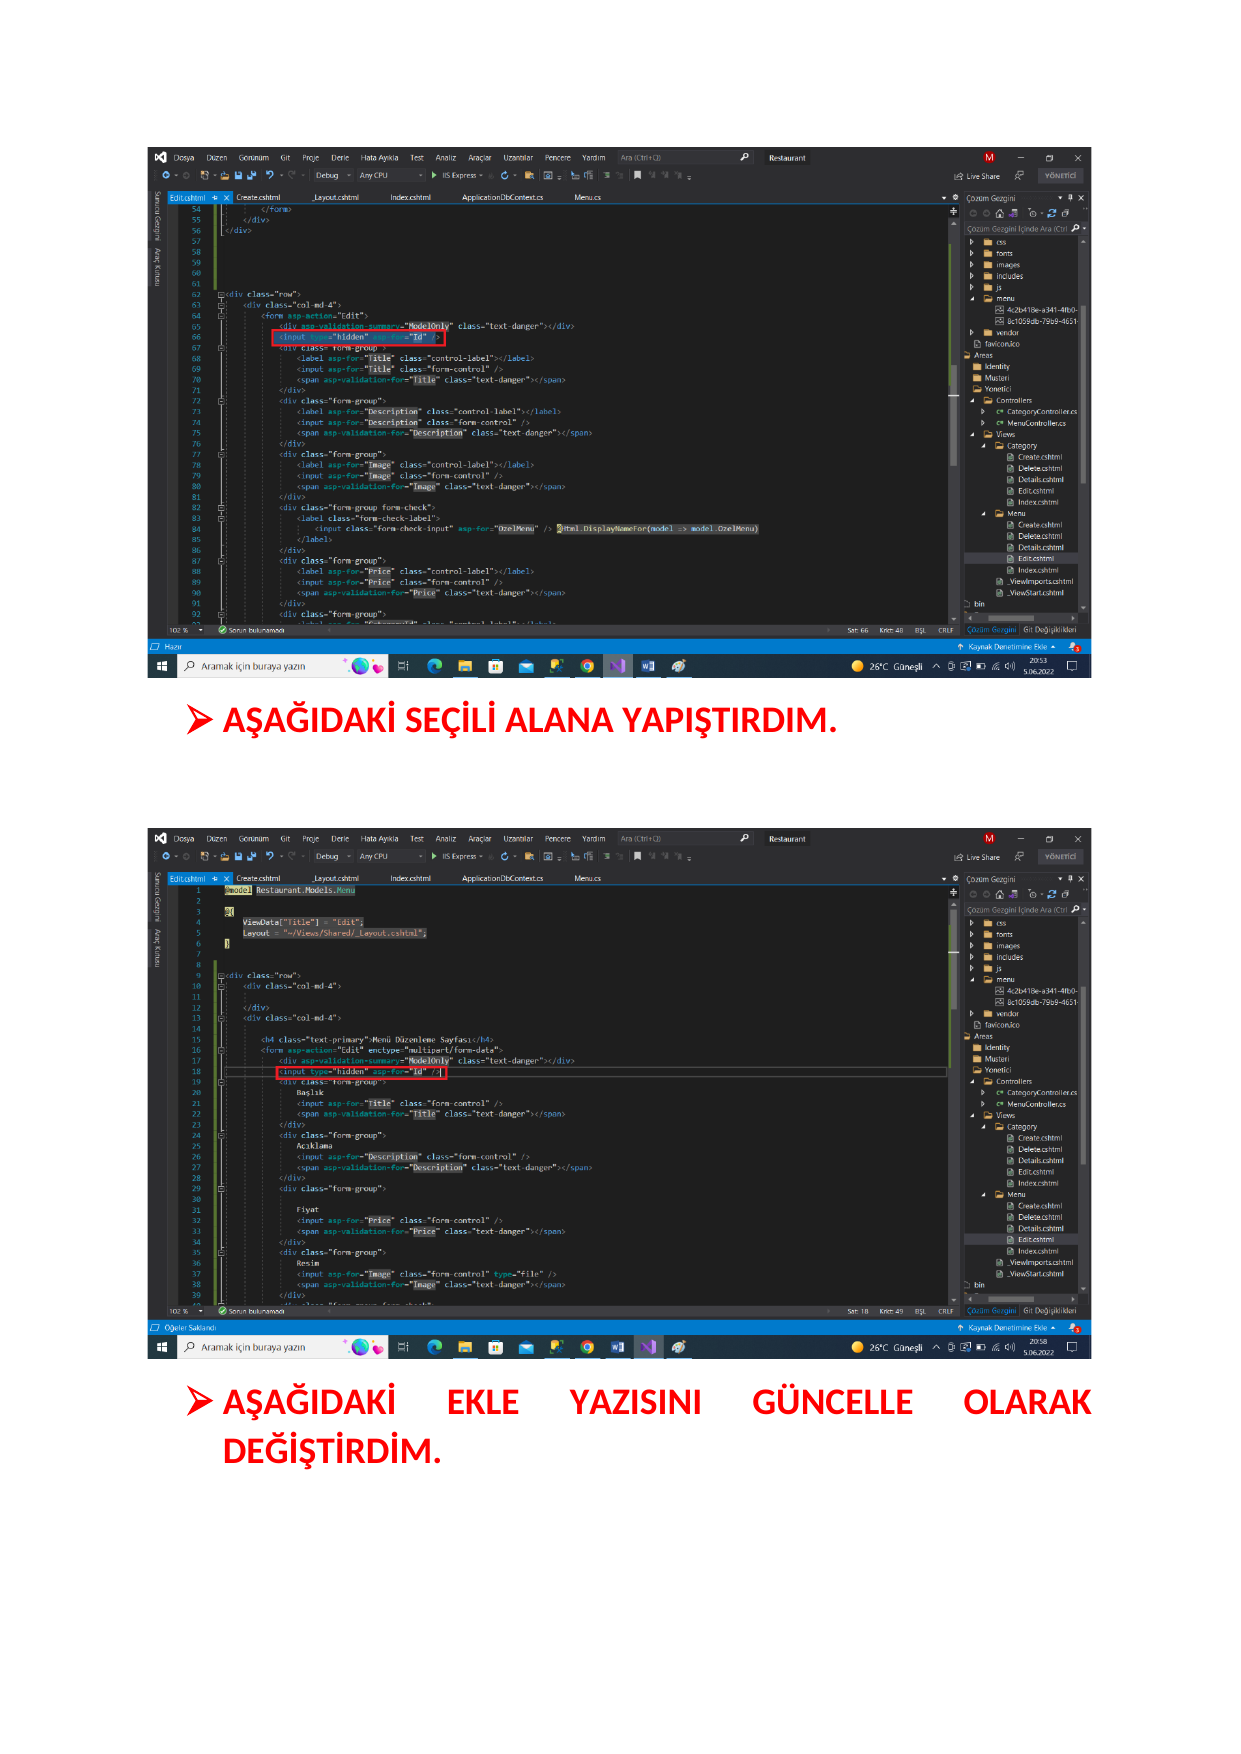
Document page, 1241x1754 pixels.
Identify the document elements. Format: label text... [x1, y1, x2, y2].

list AŞAĞIDAKİ EKLE YAZISINI GÜNCELLE OLARAK DEĞİŞTİRDİM. [185, 1378, 1093, 1473]
picture [147, 828, 1092, 1359]
list AŞAĞIDAKİ SEÇİLİ ALANA YAPIŞTIRDIM. [185, 696, 1093, 742]
picture [147, 147, 1092, 678]
